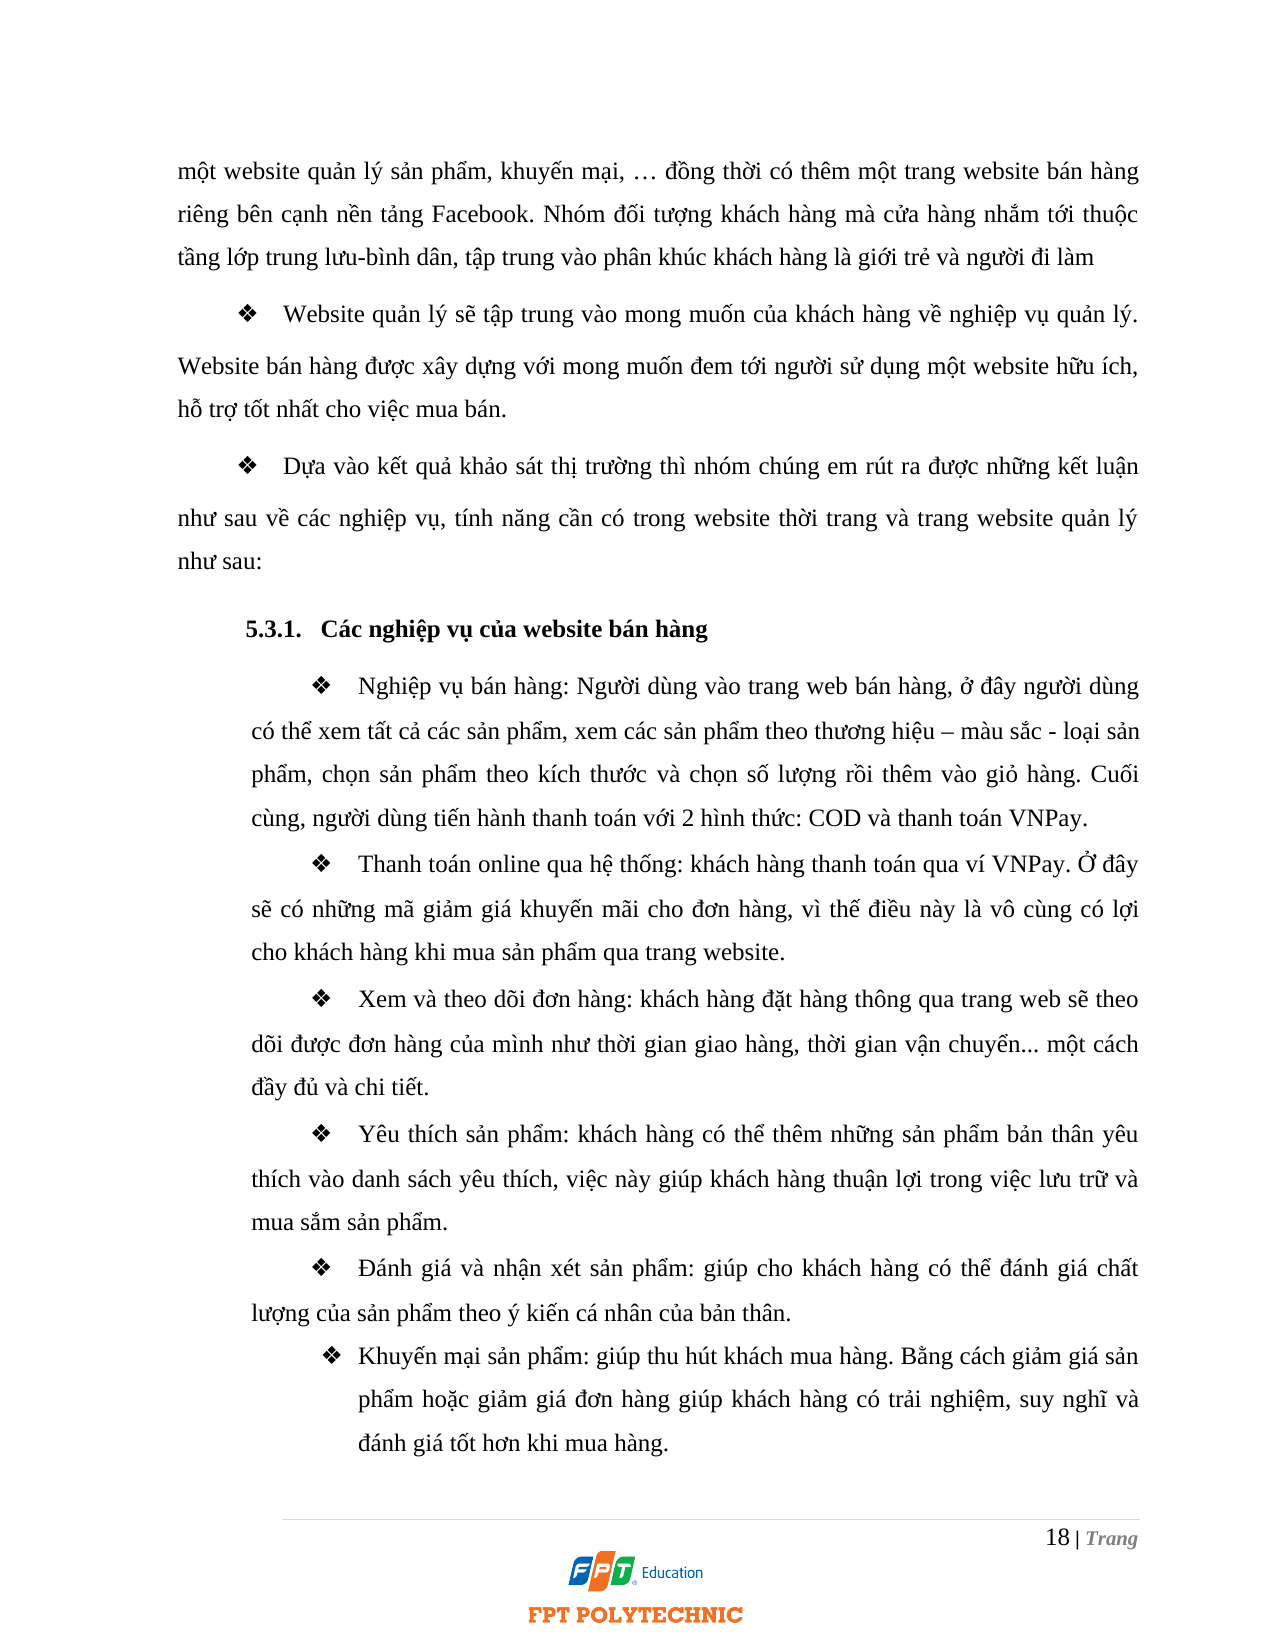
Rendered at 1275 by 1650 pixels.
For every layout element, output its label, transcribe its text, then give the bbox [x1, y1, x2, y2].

subtitle Các nghiệp vụ của website bán hàng [302, 614, 1140, 643]
text ❖ Nghiệp vụ bán hàng: Người dùng vào trang web bán hàng, ở đây người dùng có thể xem tất cả các sản phẩm, xem các sản phẩm theo thương hiệu – màu sắc - loại sản phẩm, chọn sản phẩm theo kích thước và chọn số lượng rồi thêm vào giỏ hàng. Cuối cùng, người dùng tiến hành thanh toán với 2 hình thức: COD và thanh toán VNPay. [251, 668, 1140, 831]
text ❖ Xem và theo dõi đơn hàng: khách hàng đặt hàng thông qua trang web sẽ theo dõi được đơn hàng của mình như thời gian giao hàng, thời gian vận chuyển... một cách đầy đủ và chi tiết. [251, 981, 1140, 1101]
text ❖ Đánh giá và nhận xét sản phẩm: giúp cho khách hàng có thể đánh giá chất lượng của sản phẩm theo ý kiến cá nhân của bản thân. [251, 1250, 1140, 1327]
list Dựa vào kết quả khảo sát thị trường thì nhóm chúng em rút ra được những kết luận như sau về các nghiệp vụ, tính năng cần có trong website thời trang và trang website quản lý như sau: [177, 437, 1140, 575]
text ❖ Yêu thích sản phẩm: khách hàng có thể thêm những sản phẩm bản thân yêu thích vào danh sách yêu thích, việc này giúp khách hàng thuận lợi trong việc lưu trữ và mua sắm sản phẩm. [251, 1115, 1140, 1236]
list Website quản lý sẽ tập trung vào mong muốn của khách hàng về nghiệp vụ quản lý. Website bán hàng được xây dựng với mong muốn đem tới người sử dụng một website hữu ích, hỗ trợ tốt nhất cho việc mua bán. [177, 286, 1140, 423]
picture [528, 1551, 743, 1623]
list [177, 156, 1140, 271]
text ❖ Thanh toán online qua hệ thống: khách hàng thanh toán qua ví VNPay. Ở đây sẽ có những mã giảm giá khuyến mãi cho đơn hàng, vì thế điều này là vô cùng có lợi cho khách hàng khi mua sản phẩm qua trang website. [251, 846, 1140, 966]
list Khuyến mại sản phẩm: giúp thu hút khách mua hàng. Bằng cách giảm giá sản phẩm hoặc giảm giá đơn hàng giúp khách hàng có trải nghiệm, suy nghĩ và đánh giá tốt hơn khi mua hàng. [320, 1341, 1140, 1456]
